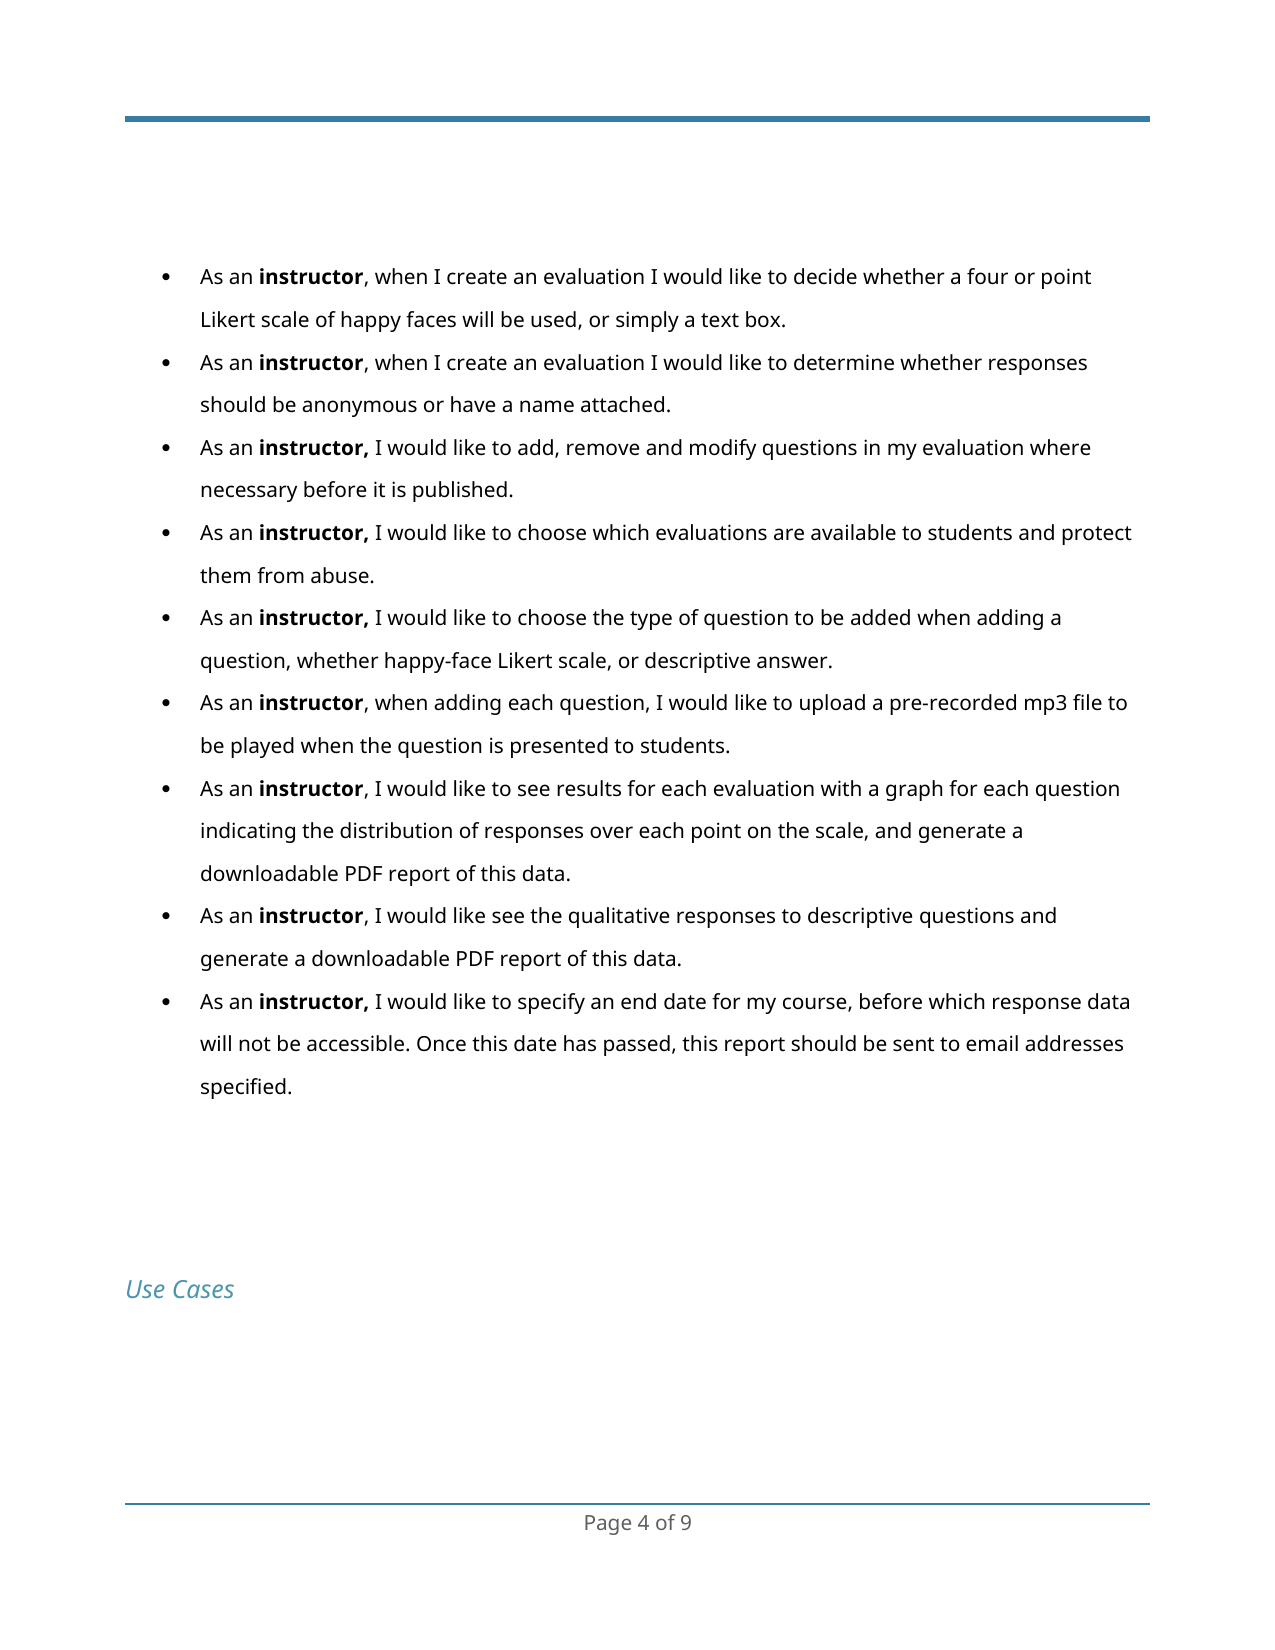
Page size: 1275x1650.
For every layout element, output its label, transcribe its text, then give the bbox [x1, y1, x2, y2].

subtitle Use Cases [125, 1272, 1150, 1306]
list As an instructor, when I create an evaluation I would like to determine whether responses should be anonymous or have a name attached. [162, 348, 1150, 419]
list As an instructor, I would like to add, remove and modify questions in my evaluation where necessary before it is published. [162, 433, 1150, 504]
list As an instructor, I would like to specify an end date for my course, before which response data will not be accessible. Once this date has passed, this report should be sent to email addresses specified. [162, 987, 1150, 1100]
list As an instructor, I would like to choose which evaluations are available to students and protect them from abuse. [162, 518, 1150, 589]
list As an instructor, I would like to see results for each evaluation with a graph for each question indicating the distribution of responses over each point on the scale, and generate a downloadable PDF report of this data. [162, 774, 1150, 887]
list As an instructor, I would like see the qualitative responses to descriptive questions and generate a downloadable PDF report of this data. [162, 902, 1150, 973]
list As an instructor, I would like to choose the type of question to be added when adding a question, whether happy-face Likert scale, or descriptive answer. [162, 603, 1150, 674]
list As an instructor, when adding each question, I would like to upload a pre-recorded mp3 file to be played when the question is presented to students. [162, 688, 1150, 759]
list As an instructor, when I create an evaluation I would like to decide whether a four or point Likert scale of happy faces will be used, or simply a text box. [162, 262, 1150, 333]
